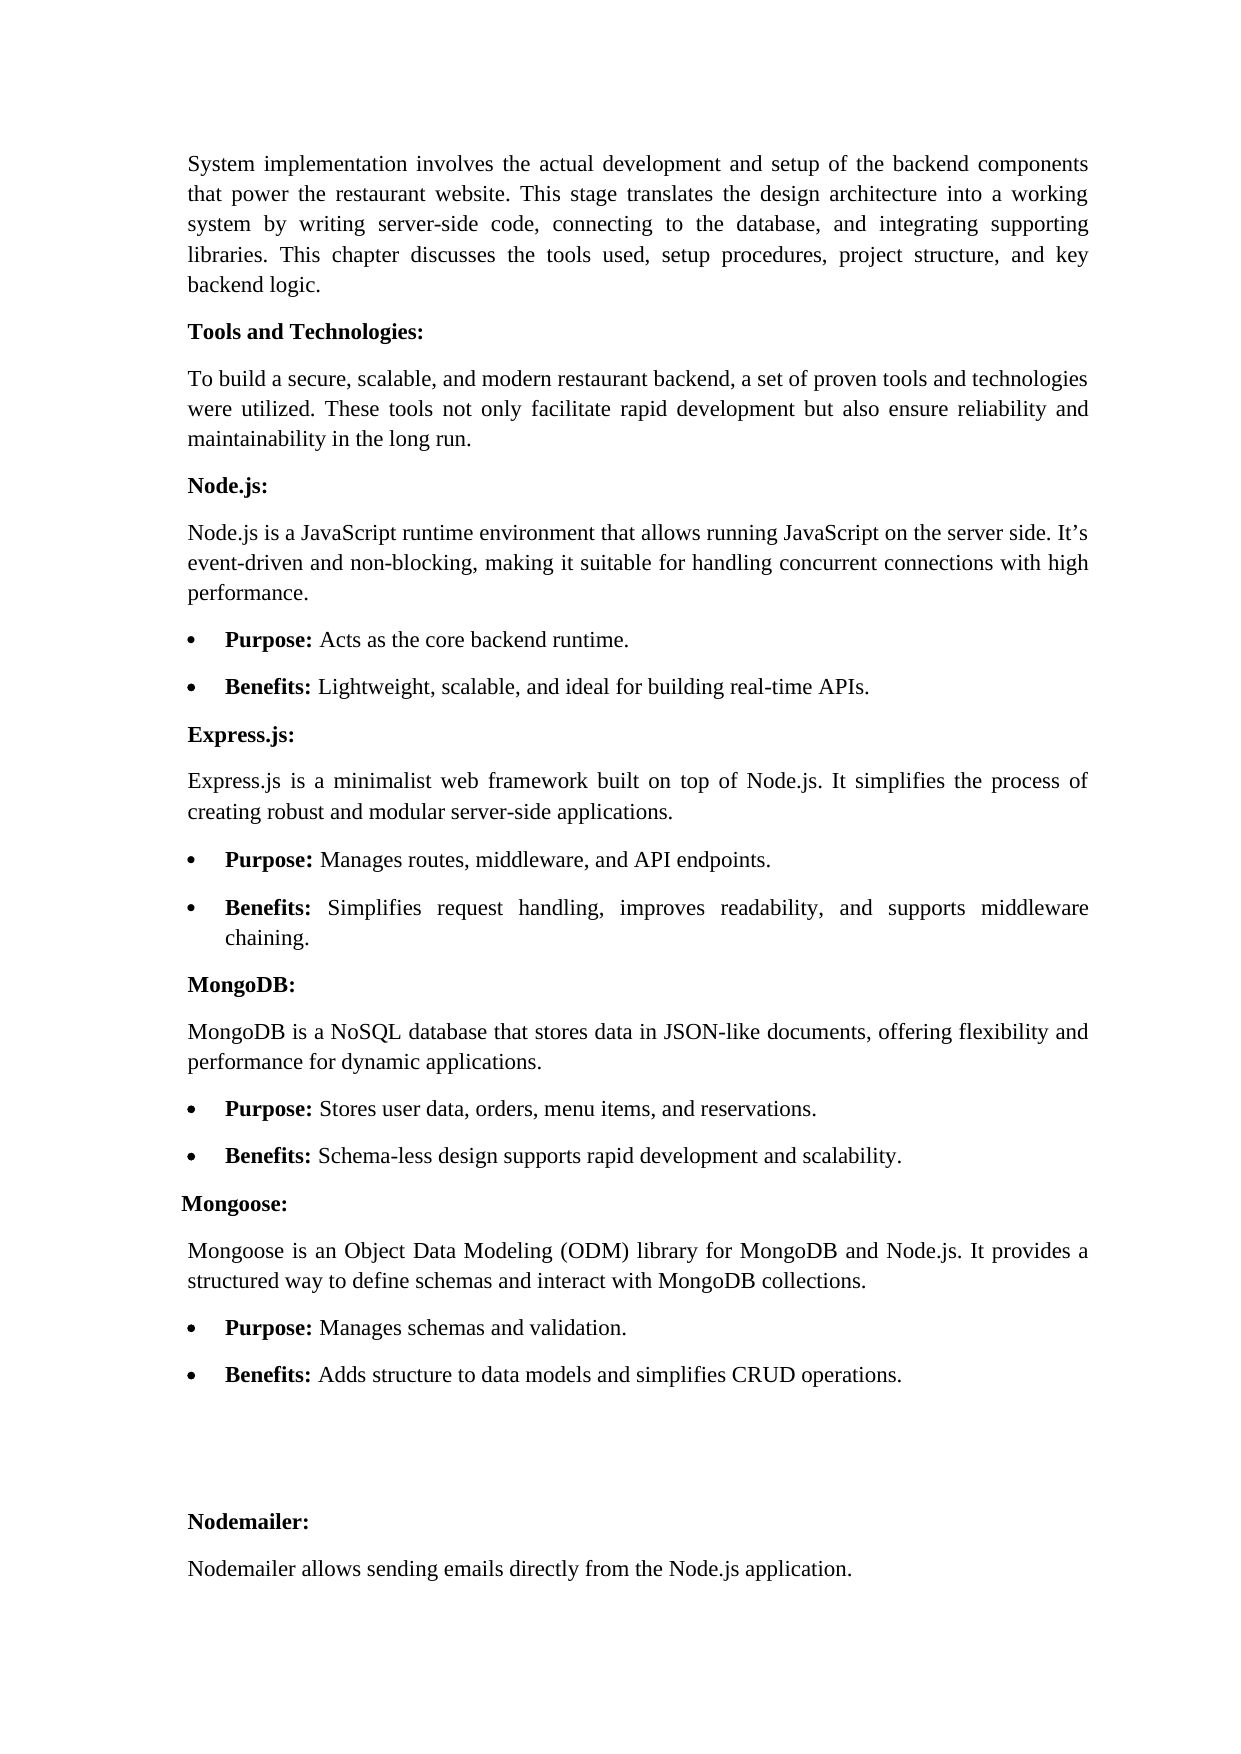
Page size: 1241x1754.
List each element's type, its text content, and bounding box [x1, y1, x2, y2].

list Purpose: Manages schemas and validation. [187, 1314, 1090, 1341]
text System implementation involves the actual development and setup of the backend components that power the restaurant website. This stage translates the design architecture into a working system by writing server-side code, connecting to the database, and integrating supporting libraries. This chapter discusses the tools used, setup procedures, project structure, and key backend logic. [187, 150, 1090, 297]
text To build a secure, scalable, and modern restaurant backend, a set of proven tools and technologies were utilized. These tools not only facilitate rapid development but also ensure reliability and maintainability in the long run. [187, 364, 1090, 451]
list Purpose: Manages routes, middleware, and API endpoints. [187, 844, 1090, 873]
text MongoDB is a NoSQL database that stores data in JSON-like documents, offering flexibility and performance for dynamic applications. [187, 1018, 1090, 1075]
list Purpose: Acts as the core backend runtime. [187, 626, 1090, 652]
list Benefits: Lightweight, scalable, and ideal for building real-time APIs. [187, 673, 1090, 700]
list Benefits: Adds structure to data models and simplifies CRUD operations. [187, 1362, 1090, 1388]
text Express.js is a minimalist web framework built on top of Node.js. It simplifies the process of creating robust and modular server-side applications. [187, 767, 1090, 824]
text Mongoose: [150, 1190, 1090, 1216]
list Benefits: Schema-less design supports rapid development and scalability. [187, 1143, 1090, 1169]
text Nodemailer: [187, 1508, 1090, 1534]
text Tools and Technologies: [187, 318, 1090, 344]
text Express.js: [187, 721, 1090, 747]
text Nodemailer allows sending emails directly from the Node.js application. [187, 1555, 1090, 1581]
list Purpose: Stores user data, orders, menu items, and reservations. [187, 1095, 1090, 1122]
text MongoDB: [187, 971, 1090, 998]
text Node.js: [187, 472, 1090, 498]
text Node.js is a JavaScript runtime environment that allows running JavaScript on the server side. It’s event-driven and non-blocking, making it suitable for handling concurrent connections with high performance. [187, 519, 1090, 606]
text Mongoose is an Object Data Modeling (ODM) library for MongoDB and Node.js. It provides a structured way to define schemas and interact with MongoDB collections. [187, 1237, 1090, 1294]
list Benefits: Simplifies request handling, improves readability, and supports middleware chaining. [187, 894, 1090, 951]
